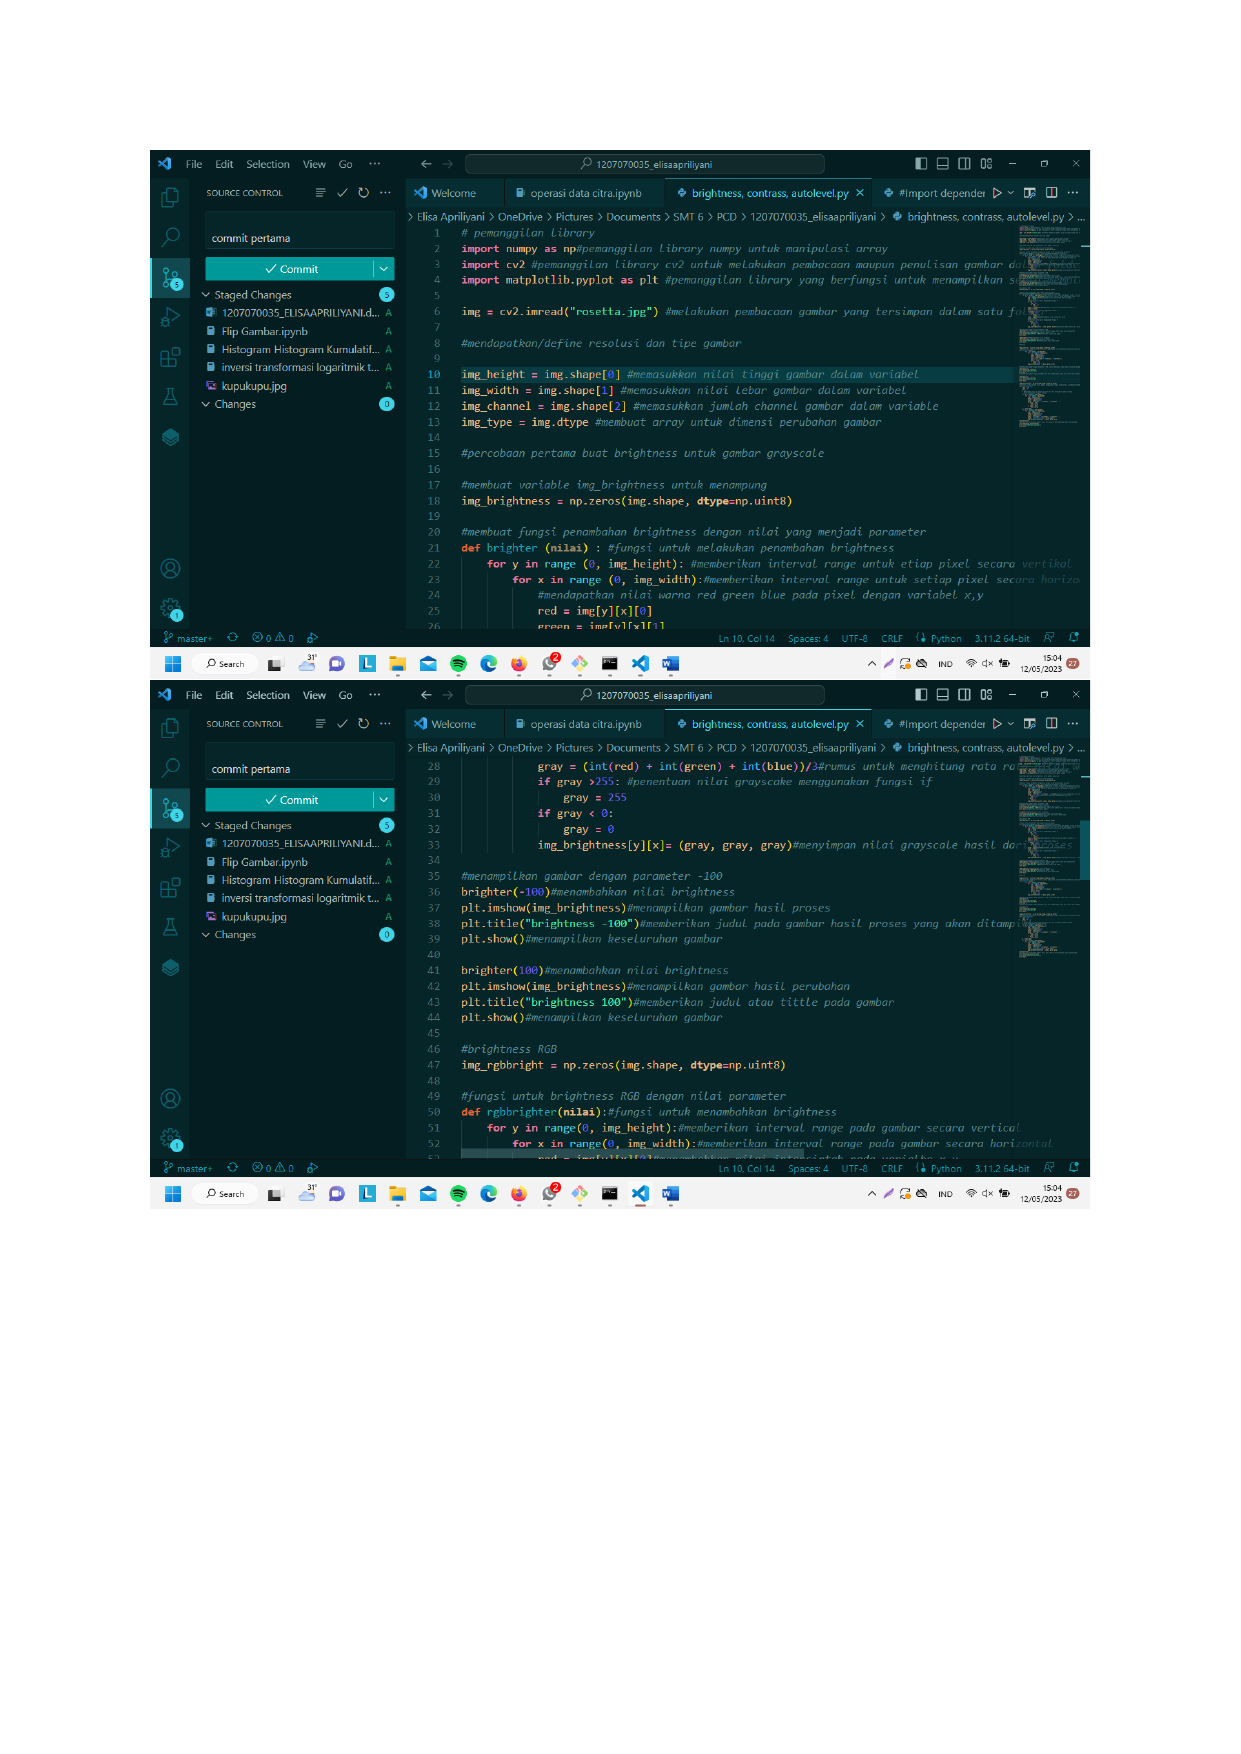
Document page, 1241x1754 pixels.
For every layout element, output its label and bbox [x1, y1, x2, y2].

picture [150, 150, 1091, 679]
picture [150, 680, 1091, 1209]
